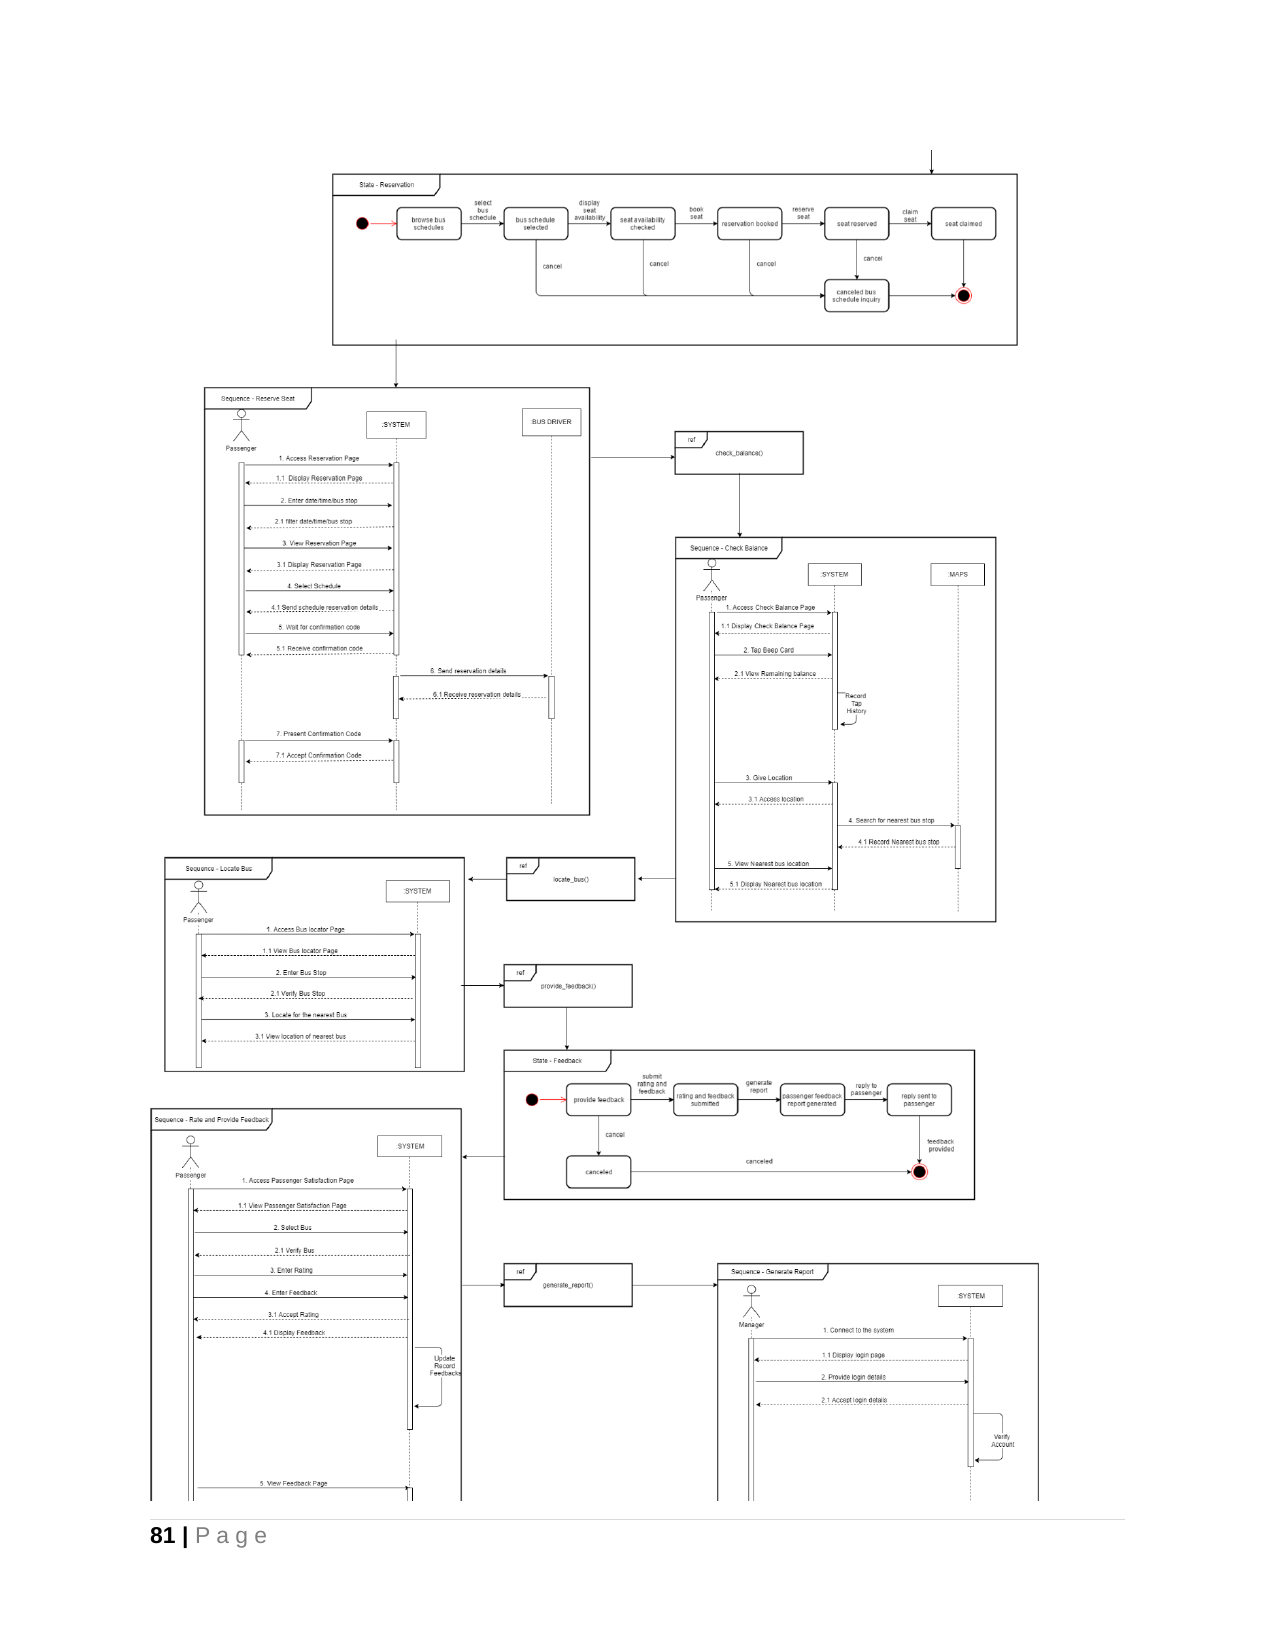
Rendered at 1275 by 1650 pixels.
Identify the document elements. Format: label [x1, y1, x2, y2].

picture [150, 150, 1124, 1501]
